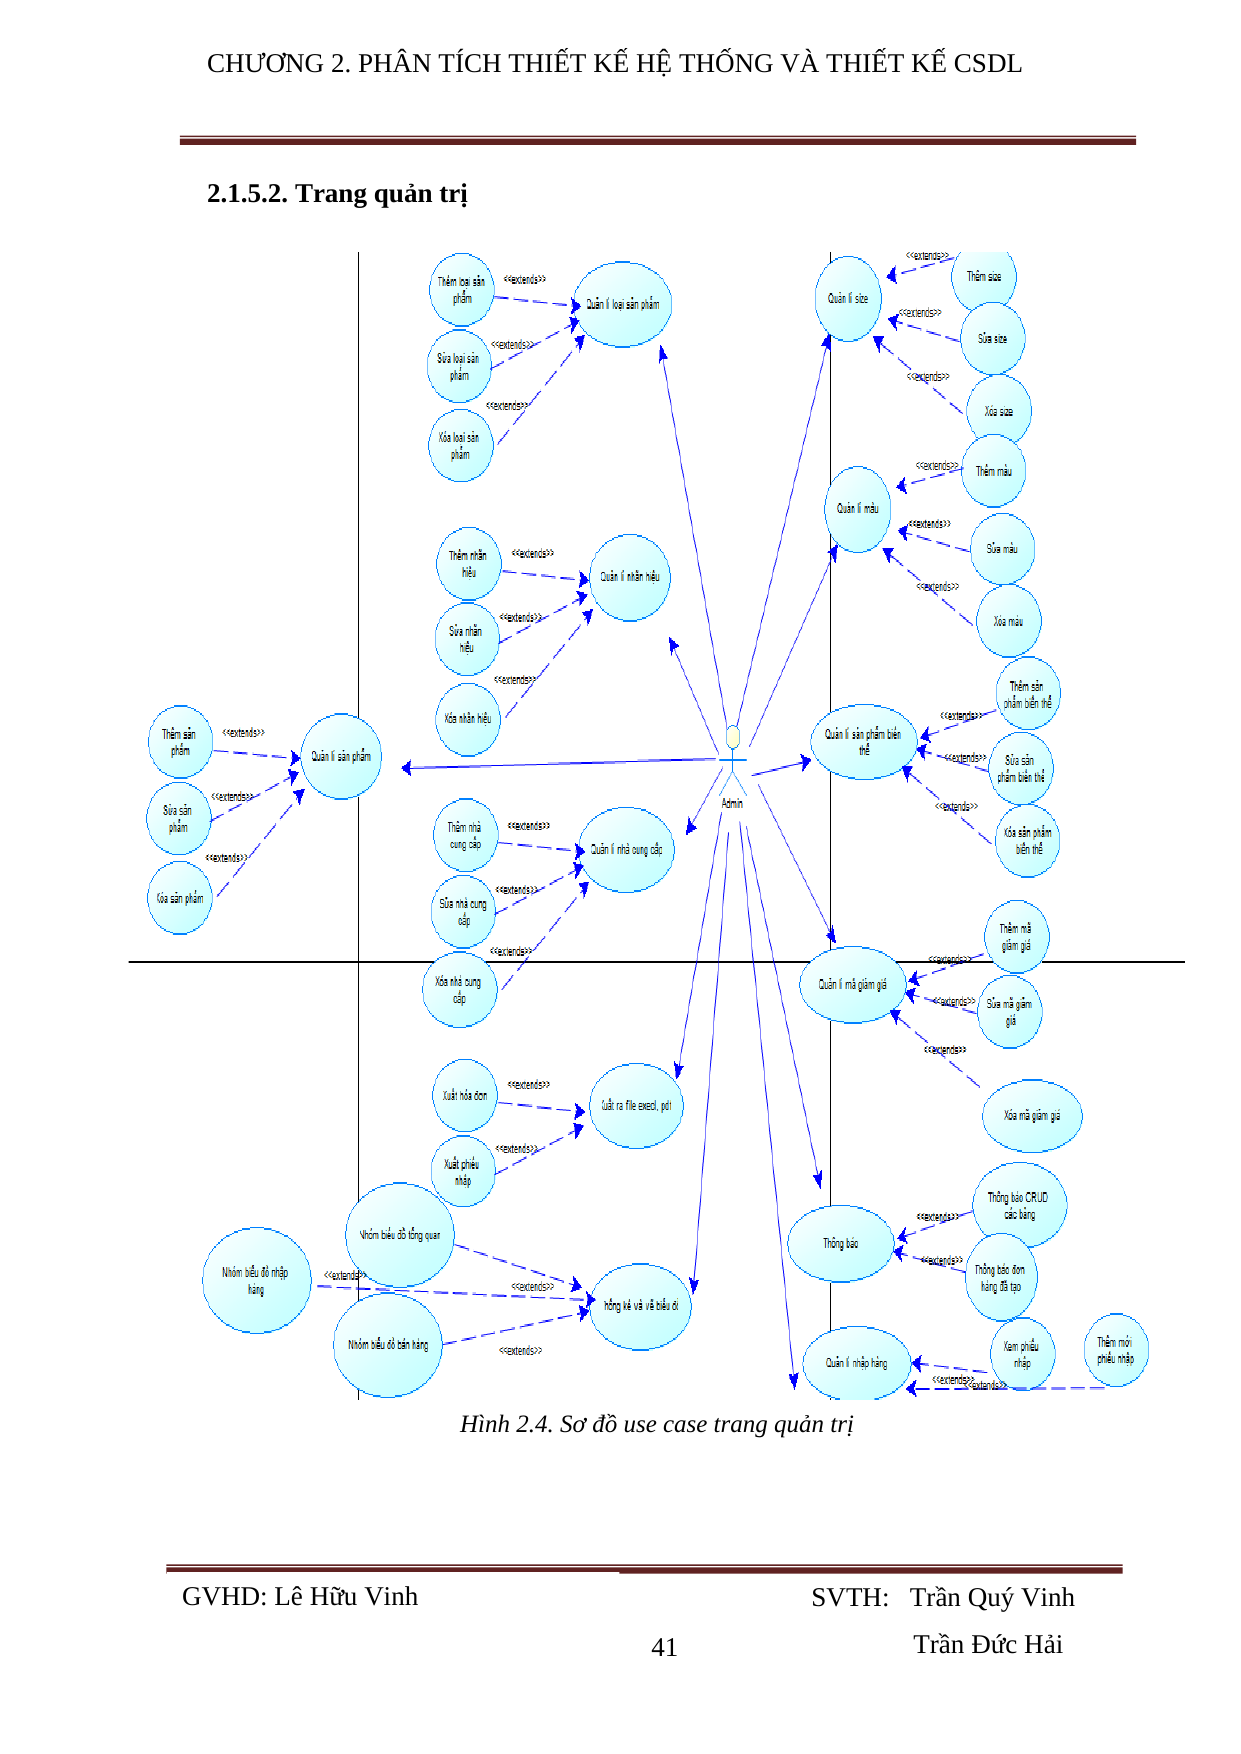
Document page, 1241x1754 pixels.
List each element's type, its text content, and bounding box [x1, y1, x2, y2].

picture [128, 252, 1185, 1400]
subtitle Trang quản trị [118, 177, 1122, 208]
